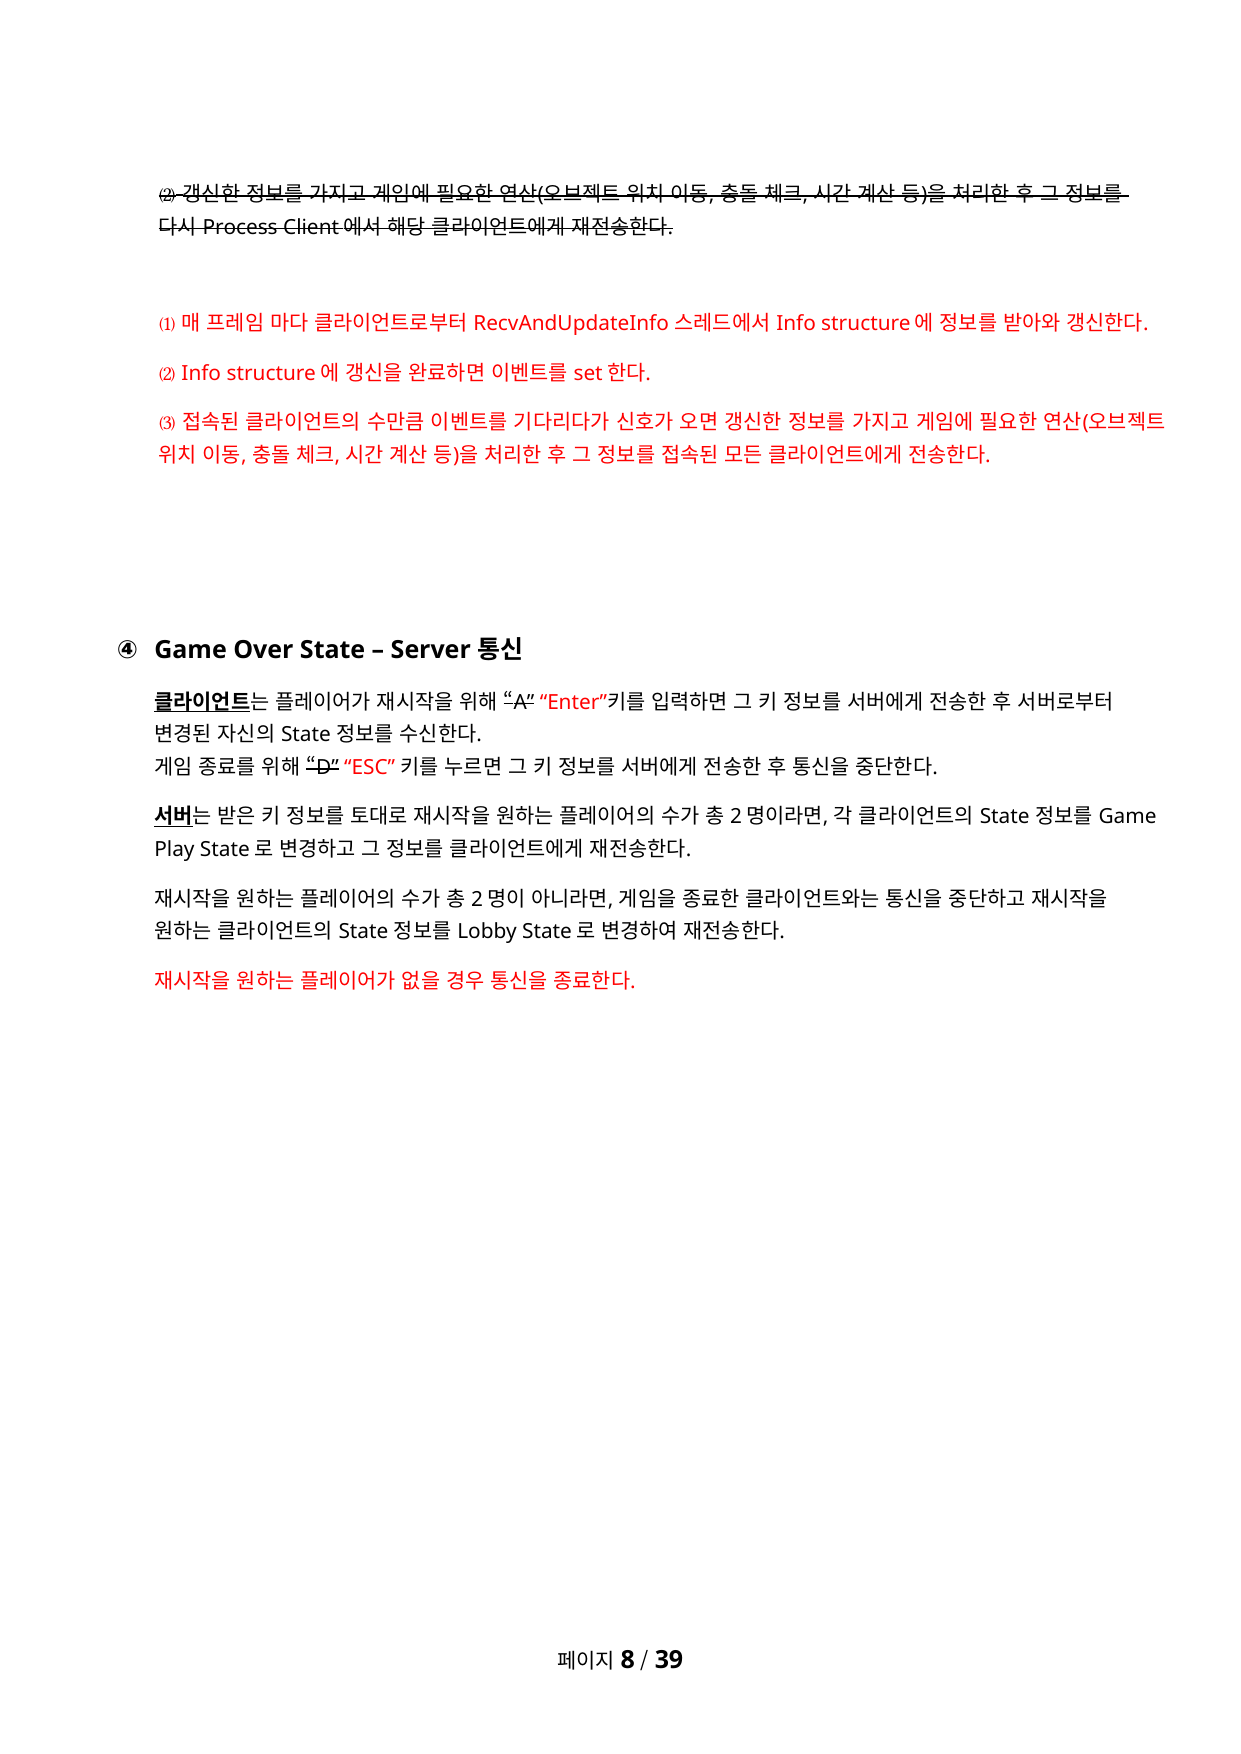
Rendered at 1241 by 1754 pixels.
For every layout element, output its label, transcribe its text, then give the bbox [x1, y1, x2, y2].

list Game Over State – Server 통신 [117, 629, 1165, 666]
list 서버는 받은 키 정보를 토대로 재시작을 원하는 플레이어의 수가 총 2명이라면, 각 클라이언트의 State 정보를 Game Play State로 변경하고 그 정보를 클라이언트에게 재전송한다. [154, 800, 1165, 863]
list ⑵ Info structure에 갱신을 완료하면 이벤트를 set한다. [158, 356, 1165, 386]
list ⑶ 접속된 클라이언트의 수만큼 이벤트를 기다리다가 신호가 오면 갱신한 정보를 가지고 게임에 필요한 연산(오브젝트 위치 이동, 충돌 체크, 시간 계산 등)을 처리한 후 그 정보를 접속된 모든 클라이언트에게 전송한다. [158, 405, 1165, 468]
list 클라이언트는 플레이어가 재시작을 위해 “A” “Enter”키를 입력하면 그 키 정보를 서버에게 전송한 후 서버로부터 변경된 자신의 State 정보를 수신한다. 게임 종료를 위해 “D” “ESC” 키를 누르면 그 키 정보를 서버에게 전송한 후 통신을 중단한다. [154, 685, 1165, 781]
list 재시작을 원하는 플레이어의 수가 총 2명이 아니라면, 게임을 종료한 클라이언트와는 통신을 중단하고 재시작을 원하는 클라이언트의 State 정보를 Lobby State로 변경하여 재전송한다. [154, 882, 1165, 945]
list ⑴ 매 프레임 마다 클라이언트로부터 RecvAndUpdateInfo 스레드에서 Info structure에 정보를 받아와 갱신한다. [158, 307, 1165, 337]
list ⑵ 갱신한 정보를 가지고 게임에 필요한 연산(오브젝트 위치 이동, 충돌 체크, 시간 계산 등)을 처리한 후 그 정보를 다시 Process Client에서 해당 클라이언트에게 재전송한다. [158, 177, 1165, 240]
list 재시작을 원하는 플레이어가 없을 경우 통신을 종료한다. [154, 964, 1165, 994]
